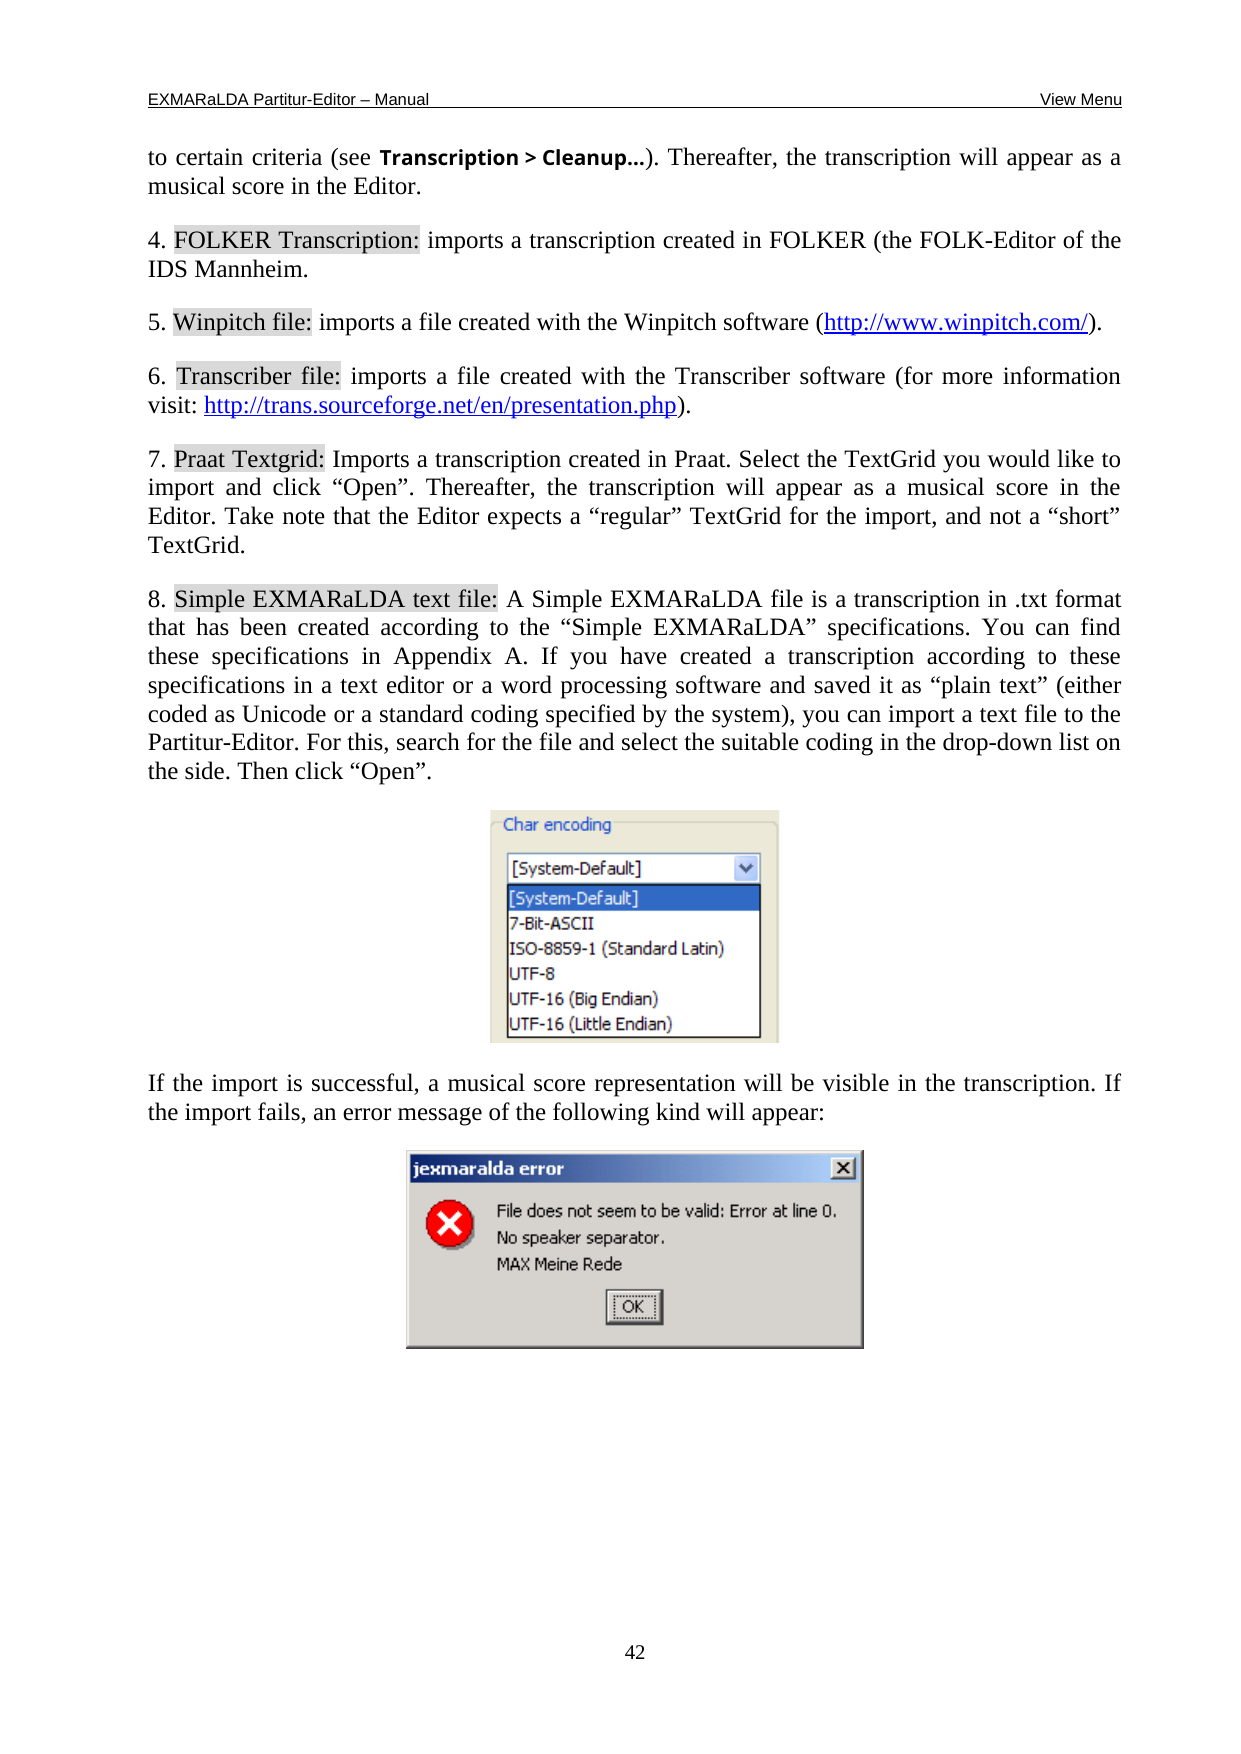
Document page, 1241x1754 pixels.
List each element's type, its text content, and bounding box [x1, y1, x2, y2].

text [148, 142, 1122, 200]
picture [406, 1150, 864, 1349]
text 7. Praat Textgrid: Imports a transcription created in Praat. Select the TextGrid you would like to import and click “Open”. Thereafter, the transcription will appear as a musical score in the Editor. Take note that the Editor expects a “regular” TextGrid for the import, and not a “short” TextGrid. [148, 444, 1122, 559]
text If the import is successful, a musical score representation will be visible in the transcription. If the import fails, an error message of the following kind will appear: [148, 1068, 1122, 1125]
text 6. Transcriber file: imports a file created with the Transcriber software (for more information visit: http://trans.sourceforge.net/en/presentation.php). [148, 361, 1122, 419]
text 8. Simple EXMARaLDA text file: A Simple EXMARaLDA file is a transcription in .txt format that has been created according to the “Simple EXMARaLDA” specifications. You can find these specifications in Appendix A. If you have created a transcription according to these specifications in a text editor or a word processing software and saved it as “plain text” (either coded as Unicode or a standard coding specified by the system), you can import a text file to the Partitur-Editor. For this, search for the file and select the suitable coding in the drop-down list on the side. Then click “Open”. [148, 584, 1122, 785]
text 4. FOLKER Transcription: imports a transcription created in FOLKER (the FOLK-Editor of the IDS Mannheim. [148, 225, 1122, 282]
text 5. Winpitch file: imports a file created with the Winpitch software (http://www.winpitch.com/). [148, 307, 1122, 336]
picture [490, 810, 780, 1043]
